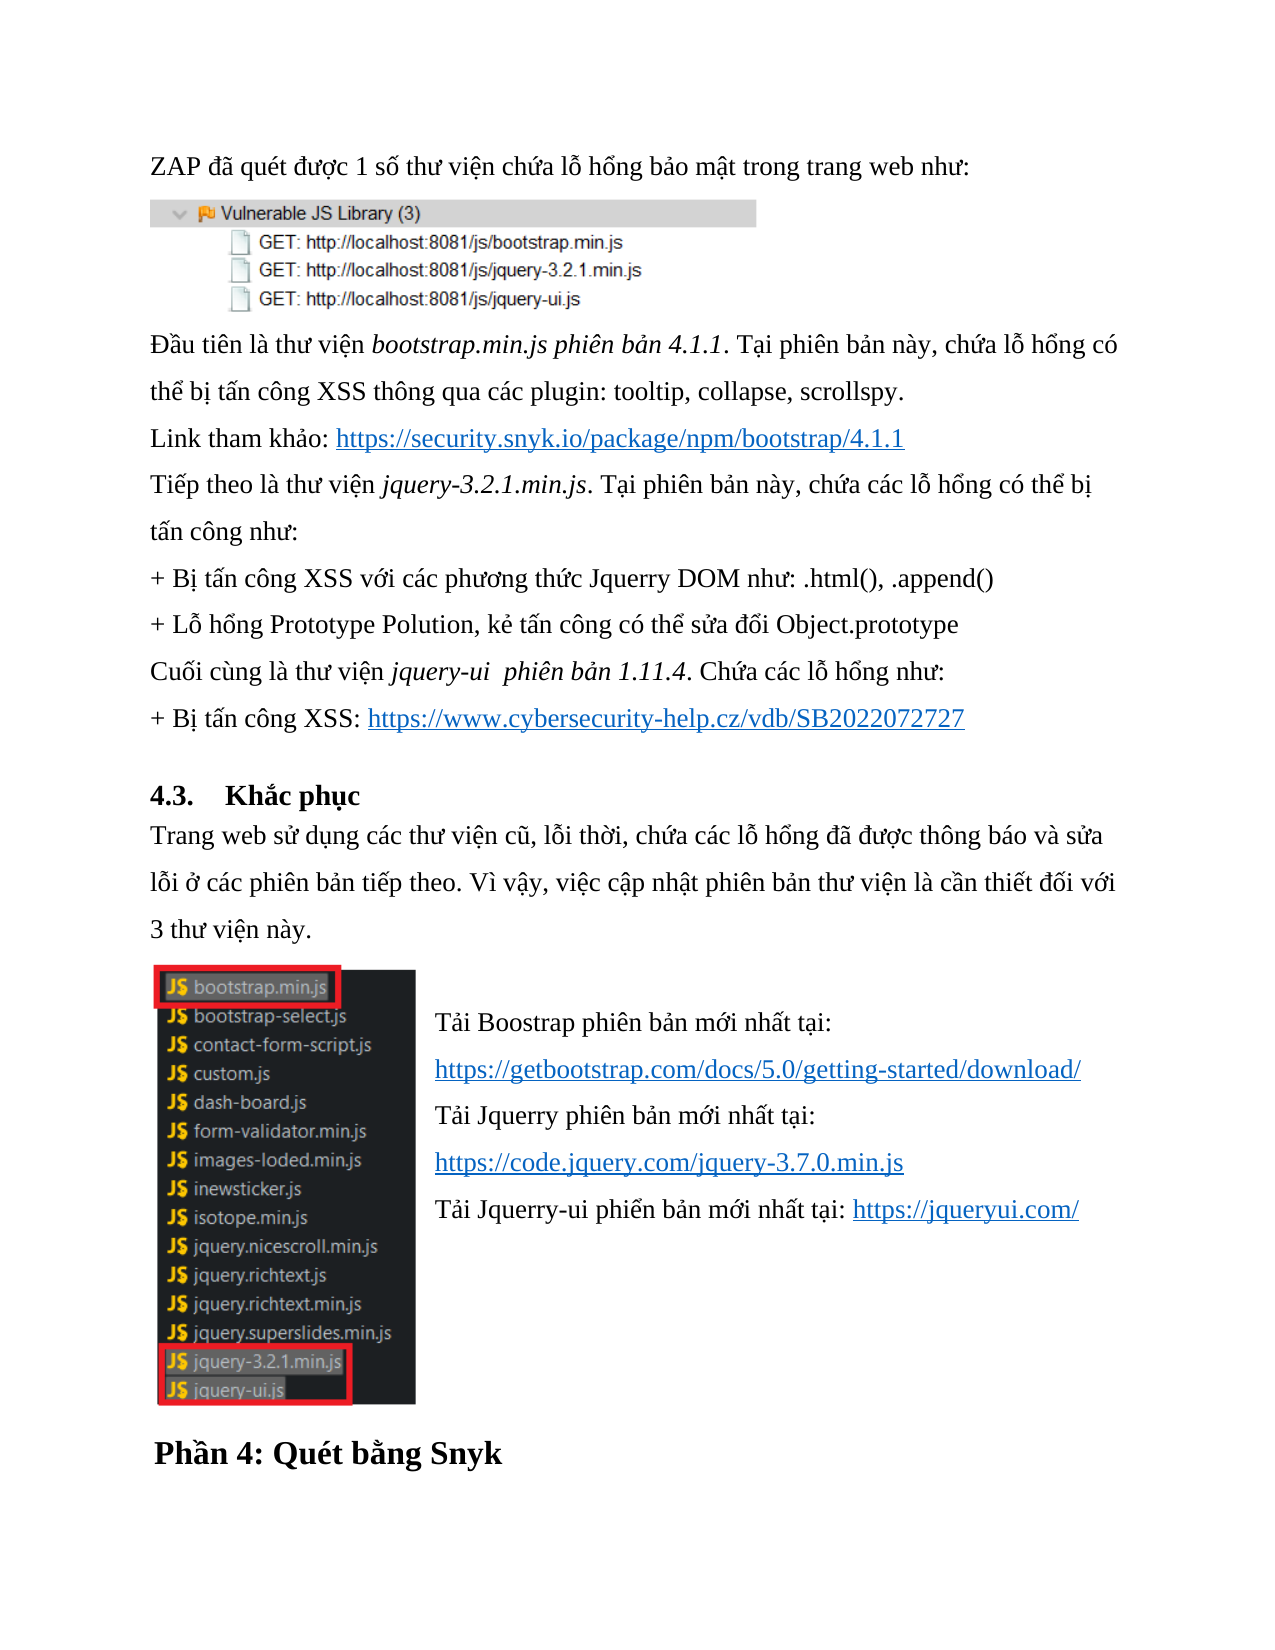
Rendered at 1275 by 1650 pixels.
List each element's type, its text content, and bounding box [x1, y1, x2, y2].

text Tiếp theo là thư viện jquery-3.2.1.min.js. Tại phiên bản này, chứa các lỗ hổng có thể bị tấn công như: [150, 468, 1125, 546]
text Trang web sử dụng các thư viện cũ, lỗi thời, chứa các lỗ hổng đã được thông báo và sửa lỗi ở các phiên bản tiếp theo. Vì vậy, việc cập nhật phiên bản thư viện là cần thiết đối với 3 thư viện này. [150, 819, 1125, 944]
text + Bị tấn công XSS với các phương thức Jquerry DOM như: .html(), .append() [150, 562, 1125, 593]
text Cuối cùng là thư viện jquery-ui phiên bản 1.11.4. Chứa các lỗ hổng như: + Bị tấn công XSS: https://www.cybersecurity-help.cz/vdb/SB2022072727 [150, 655, 1125, 733]
picture [150, 196, 757, 313]
text Tải Jquerry phiên bản mới nhất tại: https://code.jquery.com/jquery-3.7.0.min.js [415, 1099, 1125, 1177]
text ZAP đã quét được 1 số thư viện chứa lỗ hổng bảo mật trong trang web như: [150, 150, 1125, 181]
text Link tham khảo: https://security.snyk.io/package/npm/bootstrap/4.1.1 [150, 422, 1125, 453]
subtitle Khắc phục [150, 778, 1125, 811]
subtitle Phần 4: Quét bằng Snyk [0, 1433, 656, 1471]
picture [150, 960, 415, 1404]
text + Lỗ hổng Prototype Polution, kẻ tấn công có thể sửa đổi Object.prototype [150, 608, 1125, 639]
text Đầu tiên là thư viện bootstrap.min.js phiên bản 4.1.1. Tại phiên bản này, chứa lỗ hổng có thể bị tấn công XSS thông qua các plugin: tooltip, collapse, scrollspy. [150, 328, 1125, 406]
text Tải Jquerry-ui phiển bản mới nhất tại: https://jqueryui.com/ [415, 1193, 1125, 1224]
text Tải Boostrap phiên bản mới nhất tại: https://getbootstrap.com/docs/5.0/getting-started/download/ [415, 1006, 1125, 1084]
